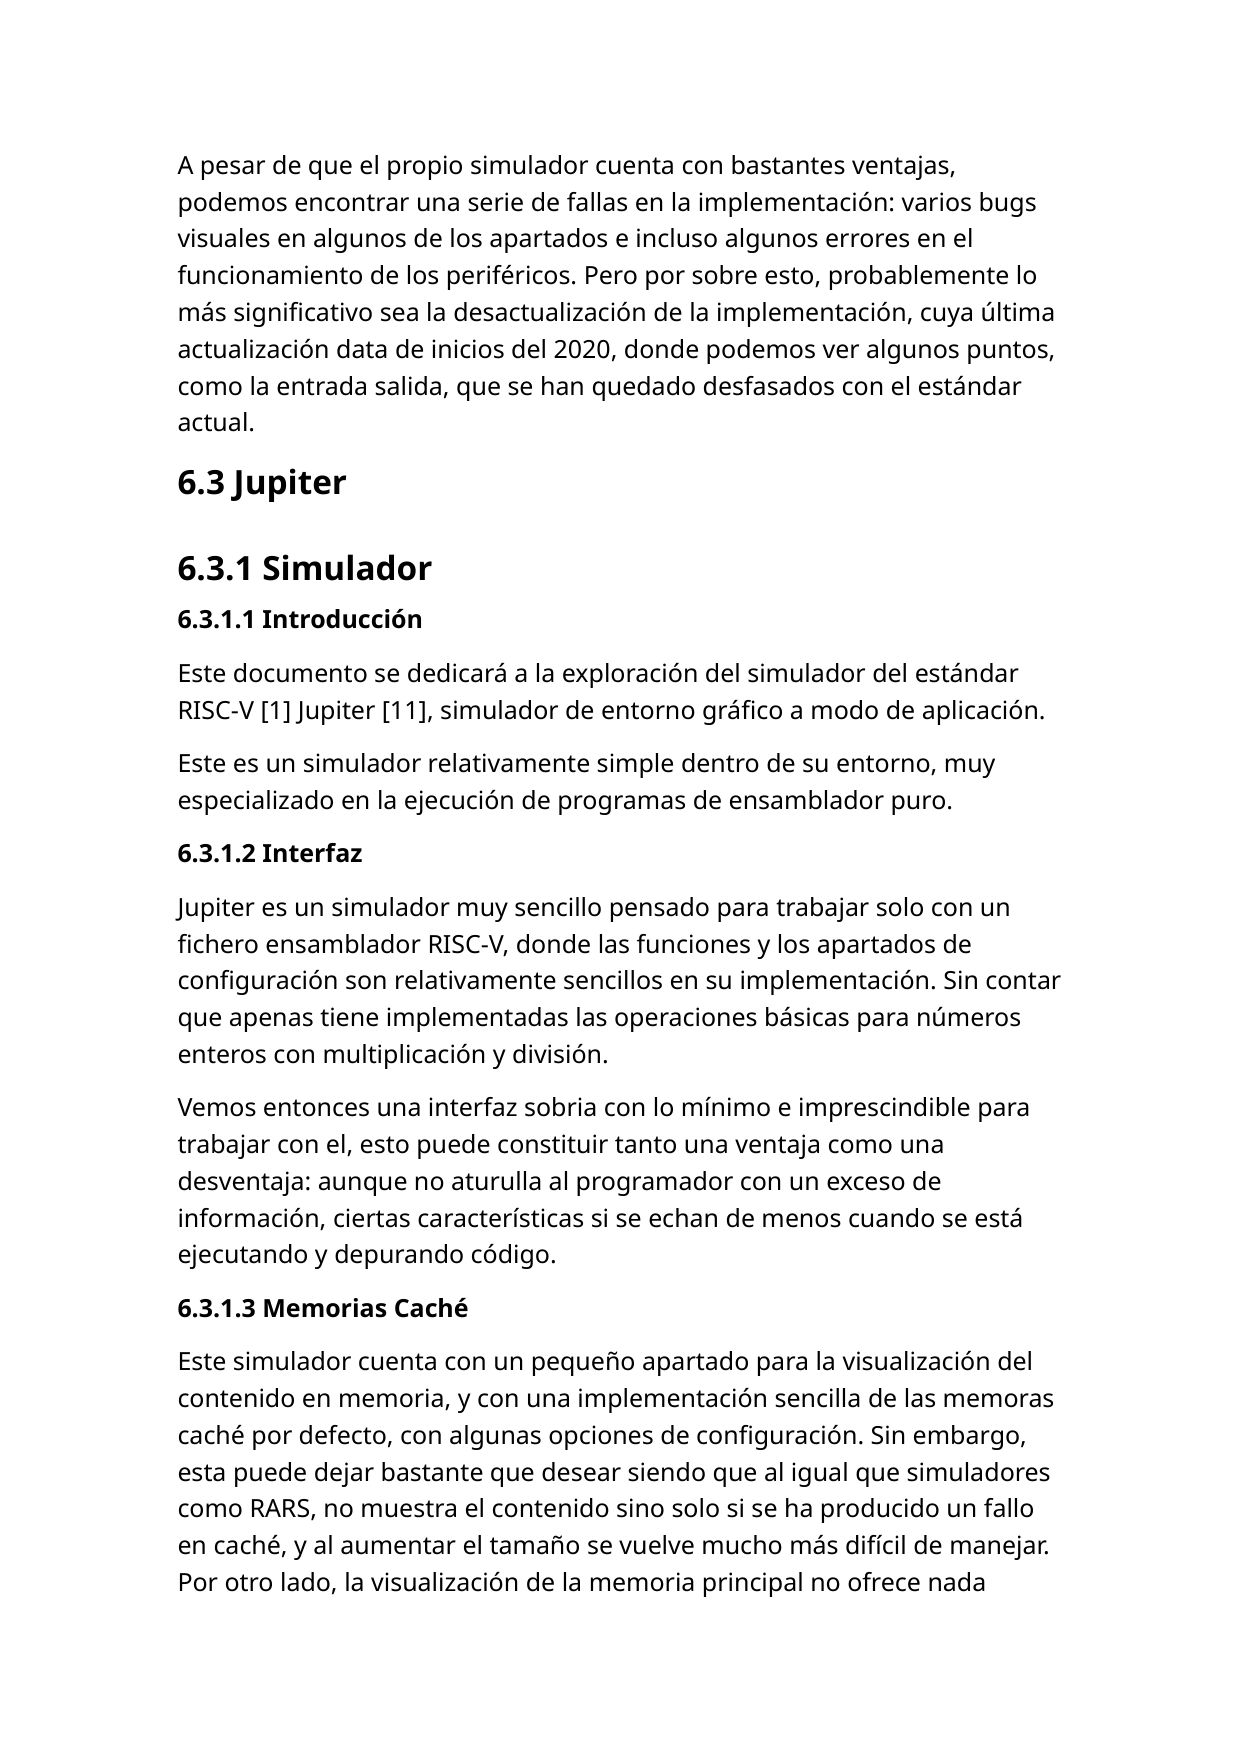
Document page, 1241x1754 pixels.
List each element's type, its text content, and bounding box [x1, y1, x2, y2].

text Jupiter es un simulador muy sencillo pensado para trabajar solo con un fichero ensamblador RISC-V, donde las funciones y los apartados de configuración son relativamente sencillos en su implementación. Sin contar que apenas tiene implementadas las operaciones básicas para números enteros con multiplicación y división. [177, 889, 1063, 1071]
text A pesar de que el propio simulador cuenta con bastantes ventajas, podemos encontrar una serie de fallas en la implementación: varios bugs visuales en algunos de los apartados e incluso algunos errores en el funcionamiento de los periféricos. Pero por sobre esto, probablemente lo más significativo sea la desactualización de la implementación, cuya última actualización data de inicios del 2020, donde podemos ver algunos puntos, como la entrada salida, que se han quedado desfasados con el estándar actual. [177, 148, 1063, 439]
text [177, 1344, 1063, 1599]
subtitle 6.3.1.3 Memorias Caché [177, 1291, 1063, 1324]
subtitle 6.3.1 Simulador [177, 545, 1063, 590]
text Este documento se dedicará a la exploración del simulador del estándar RISC-V Jupiter, simulador de entorno gráfico a modo de aplicación. [177, 656, 1063, 726]
text Vemos entonces una interfaz sobria con lo mínimo e imprescindible para trabajar con el, esto puede constituir tanto una ventaja como una desventaja: aunque no aturulla al programador con un exceso de información, ciertas características si se echan de menos cuando se está ejecutando y depurando código. [177, 1090, 1063, 1271]
text Este es un simulador relativamente simple dentro de su entorno, muy especializado en la ejecución de programas de ensamblador puro. [177, 746, 1063, 817]
subtitle 6.3.1.2 Interfaz [177, 836, 1063, 870]
subtitle 6.3.1.1 Introducción [177, 602, 1063, 636]
subtitle 6.3 Jupiter [177, 458, 1063, 504]
